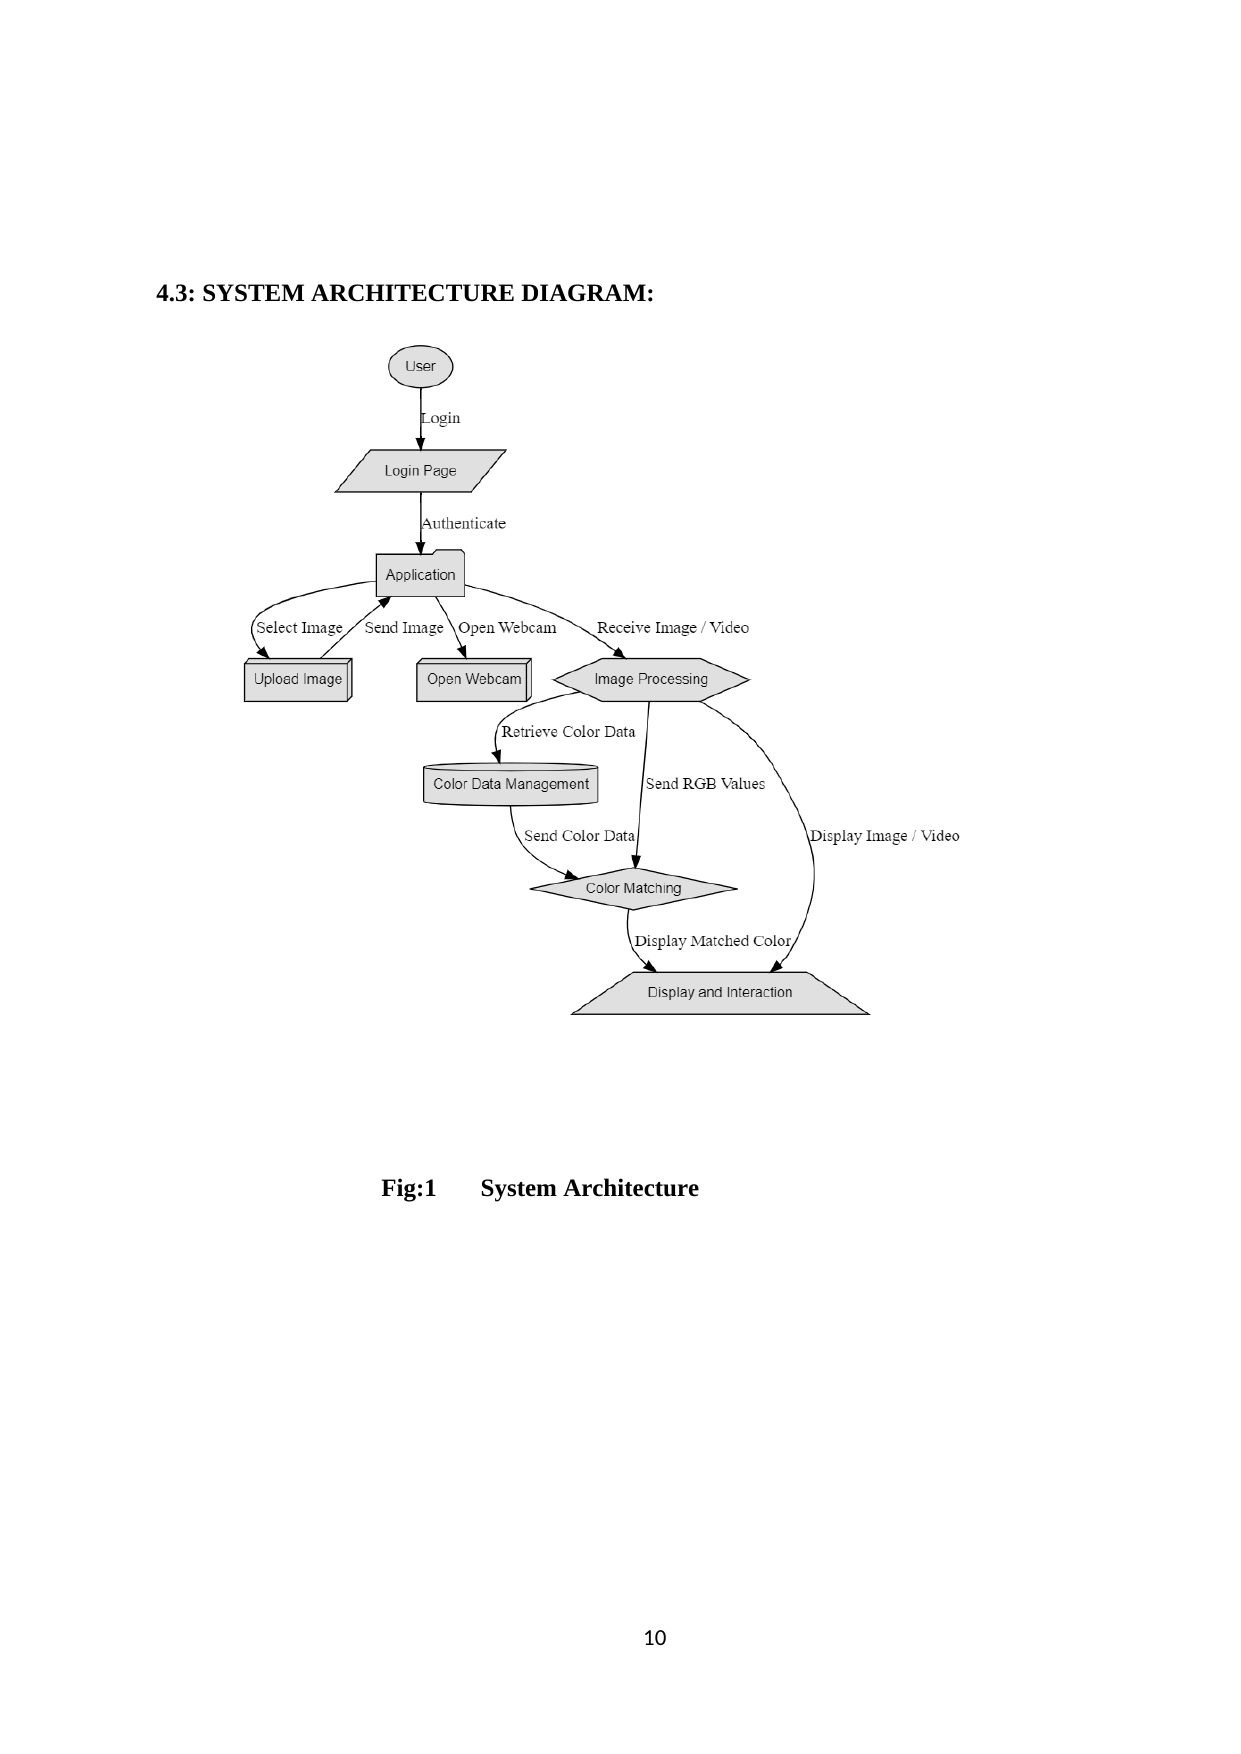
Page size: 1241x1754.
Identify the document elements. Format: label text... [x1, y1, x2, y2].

text Fig:1 System Architecture [156, 1173, 1129, 1202]
text 4.3: SYSTEM ARCHITECTURE DIAGRAM: [156, 278, 1129, 307]
picture [239, 340, 965, 1019]
